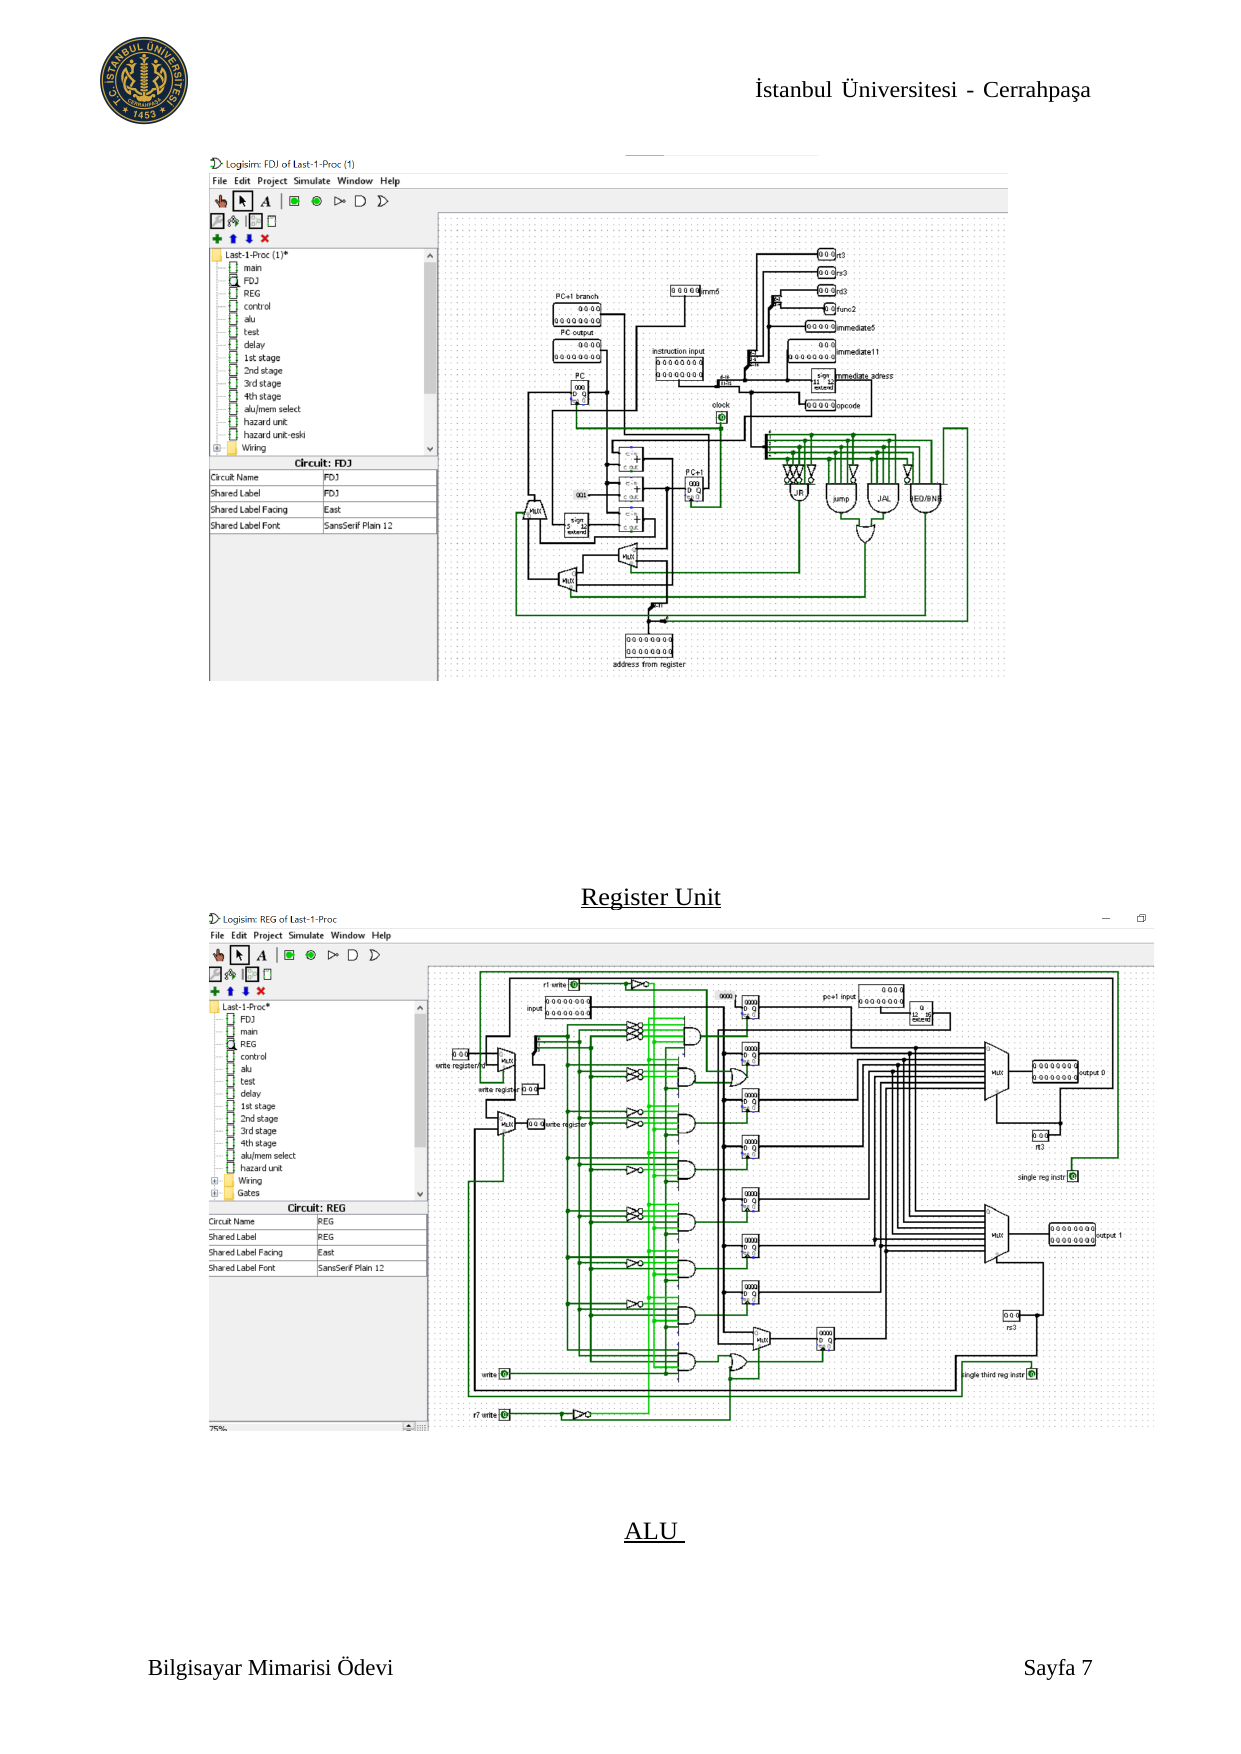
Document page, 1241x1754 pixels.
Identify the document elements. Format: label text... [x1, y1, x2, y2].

picture [209, 910, 1155, 1431]
subtitle Register Unit [209, 882, 1092, 910]
picture [99, 36, 189, 125]
subtitle ALU [209, 1516, 1092, 1545]
picture [209, 155, 1008, 681]
